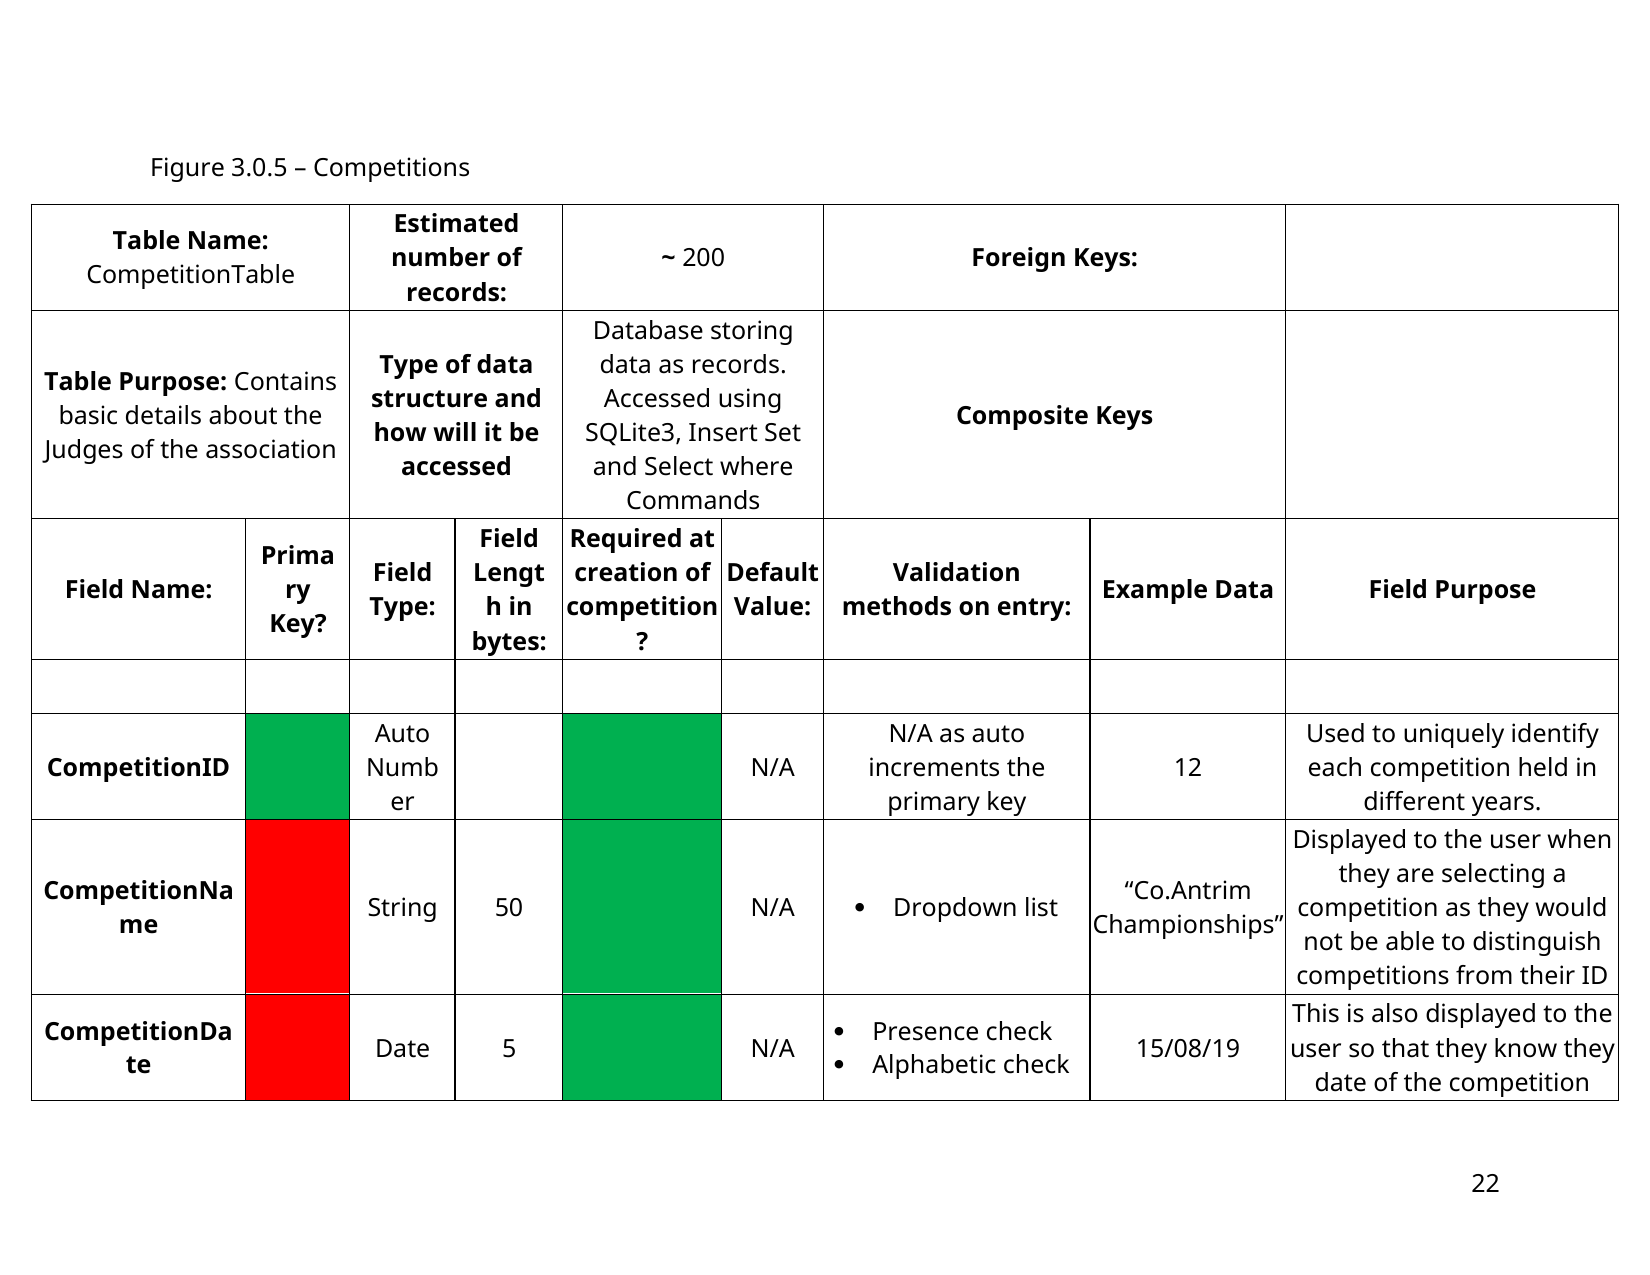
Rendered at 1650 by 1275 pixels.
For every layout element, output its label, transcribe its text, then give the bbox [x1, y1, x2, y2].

table_cell Validation methods on entry: [824, 519, 1089, 659]
table_cell 50 [456, 820, 562, 993]
table_cell 5 [456, 995, 562, 1100]
table_cell Type of data structure and how will it be accessed [350, 311, 562, 518]
table_cell N/A [722, 714, 823, 819]
table_cell [722, 660, 823, 713]
table_cell [563, 660, 721, 713]
table_cell This is also displayed to the user so that they know they date of the competition [1286, 995, 1618, 1100]
table_cell [246, 714, 349, 819]
table_cell [350, 660, 454, 713]
table_cell Date [350, 995, 454, 1100]
table_cell [563, 714, 721, 819]
table_cell String [350, 820, 454, 993]
table_cell [246, 820, 349, 993]
table_cell Database storing data as records. Accessed using SQLite3, Insert Set and Select where Commands [563, 311, 823, 518]
table_cell [1286, 311, 1618, 518]
table_cell Default Value: [722, 519, 823, 659]
table_cell N/A [722, 820, 823, 993]
table_cell [824, 660, 1089, 713]
table_cell Field Length in bytes: [456, 519, 562, 659]
table_cell [1091, 660, 1285, 713]
table_cell 12 [1091, 714, 1285, 819]
table_cell Required at creation of competition? [563, 519, 721, 659]
table_cell [1286, 660, 1618, 713]
table_cell [246, 995, 349, 1100]
table_cell 15/08/19 [1091, 995, 1285, 1100]
table_cell Dropdown list [824, 820, 1089, 993]
table_header Estimated number of records: [350, 205, 562, 310]
table_cell N/A [722, 995, 823, 1100]
table_cell Used to uniquely identify each competition held in different years. [1286, 714, 1618, 819]
table_cell “Co.Antrim Championships” [1091, 820, 1285, 993]
table_cell CompetitionName [32, 820, 245, 993]
table_cell Displayed to the user when they are selecting a competition as they would not be able to distinguish competitions from their ID [1286, 820, 1618, 993]
table_cell Field Name: [32, 519, 245, 659]
table_cell [563, 995, 721, 1100]
table_cell Table Purpose: Contains basic details about the Judges of the association [32, 311, 349, 518]
table_cell CompetitionDate [32, 995, 245, 1100]
table_cell CompetitionID [32, 714, 245, 819]
table_cell [32, 660, 245, 713]
table_header Foreign Keys: [824, 205, 1285, 310]
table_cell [824, 995, 1089, 1100]
table_cell Field Purpose [1286, 519, 1618, 659]
table_cell [456, 660, 562, 713]
table_cell Field Type: [350, 519, 454, 659]
table_cell Example Data [1091, 519, 1285, 659]
table_cell [456, 714, 562, 819]
table_header Table Name: CompetitionTable [32, 205, 349, 310]
table_cell [246, 660, 349, 713]
table_cell Auto Number [350, 714, 454, 819]
table_cell [563, 820, 721, 993]
table_header ~ 200 [563, 205, 823, 310]
table_header [1286, 205, 1618, 310]
table_cell Composite Keys [824, 311, 1285, 518]
table_cell Primary Key? [246, 519, 349, 659]
table_cell N/A as auto increments the primary key [824, 714, 1089, 819]
text Figure 3.0.5 – Competitions [150, 150, 1500, 184]
